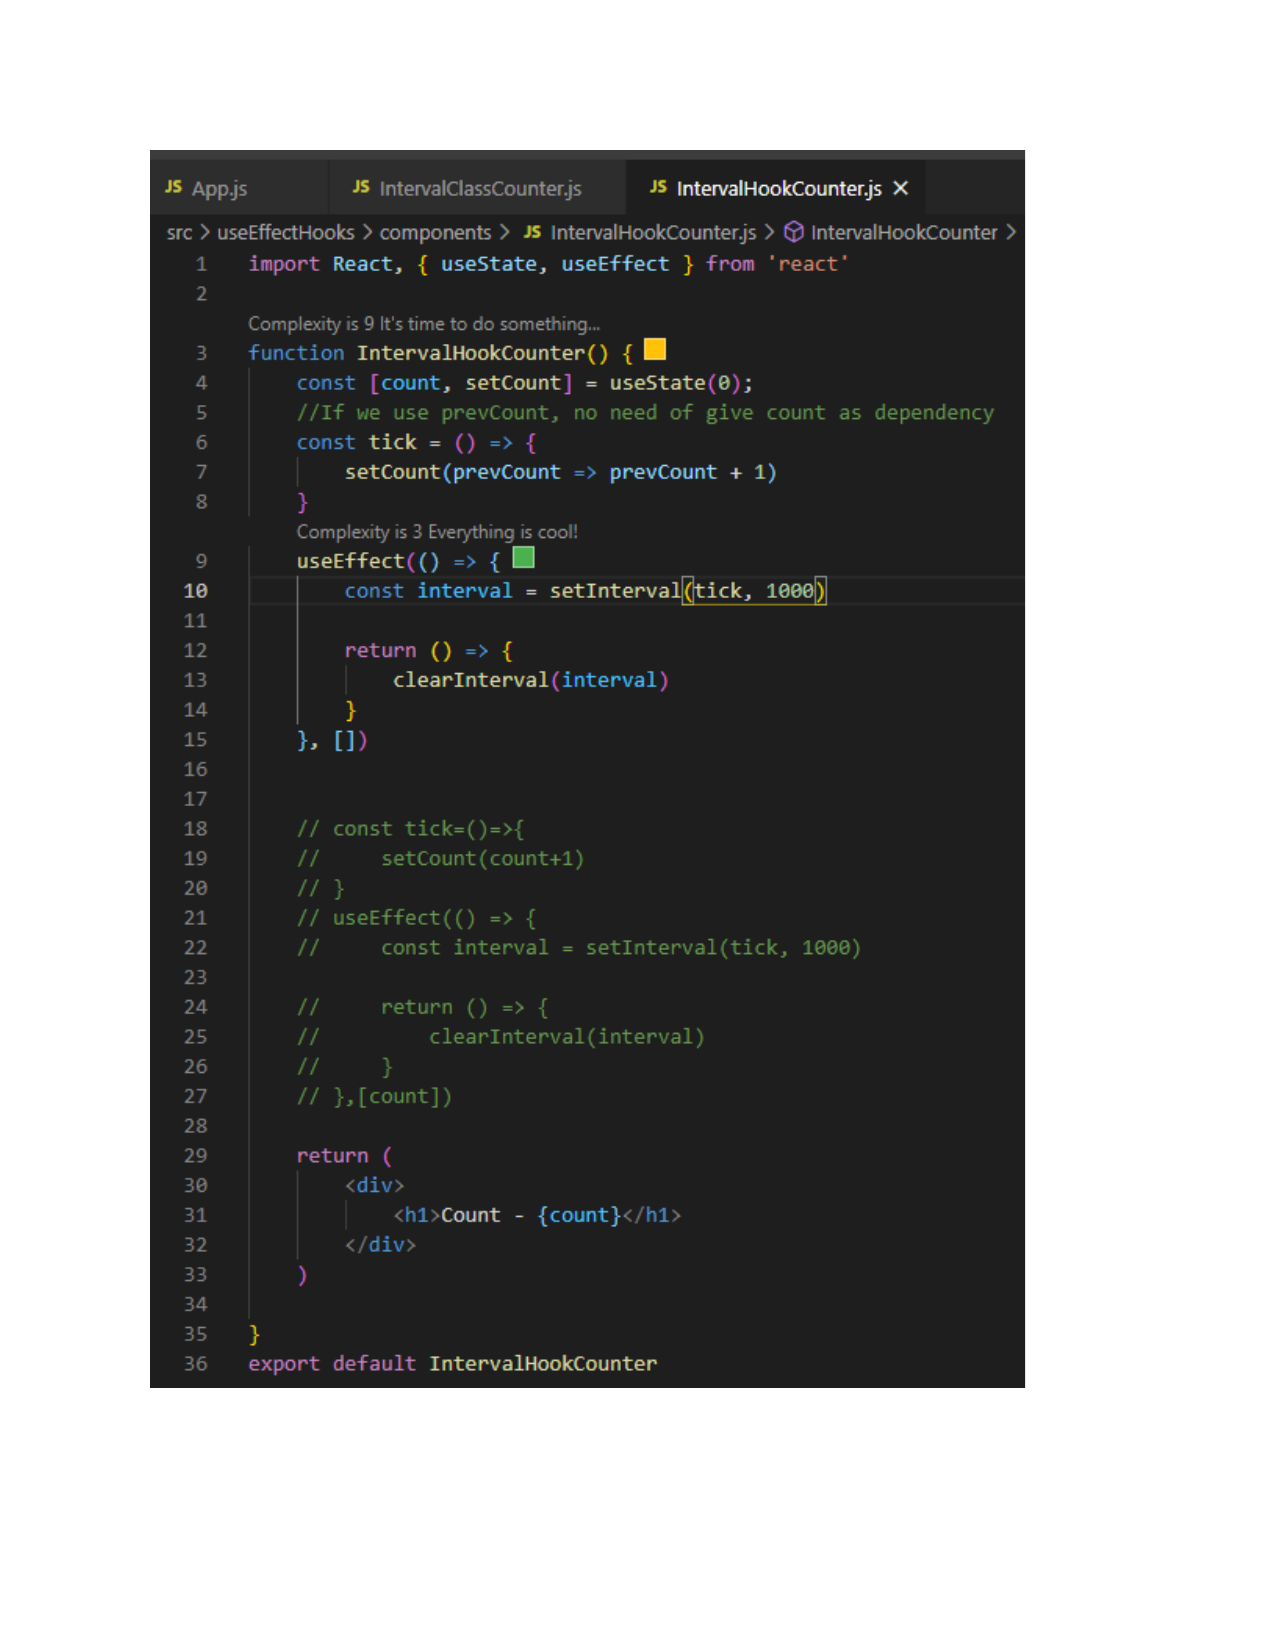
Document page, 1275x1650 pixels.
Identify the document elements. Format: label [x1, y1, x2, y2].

picture [150, 150, 1025, 1388]
